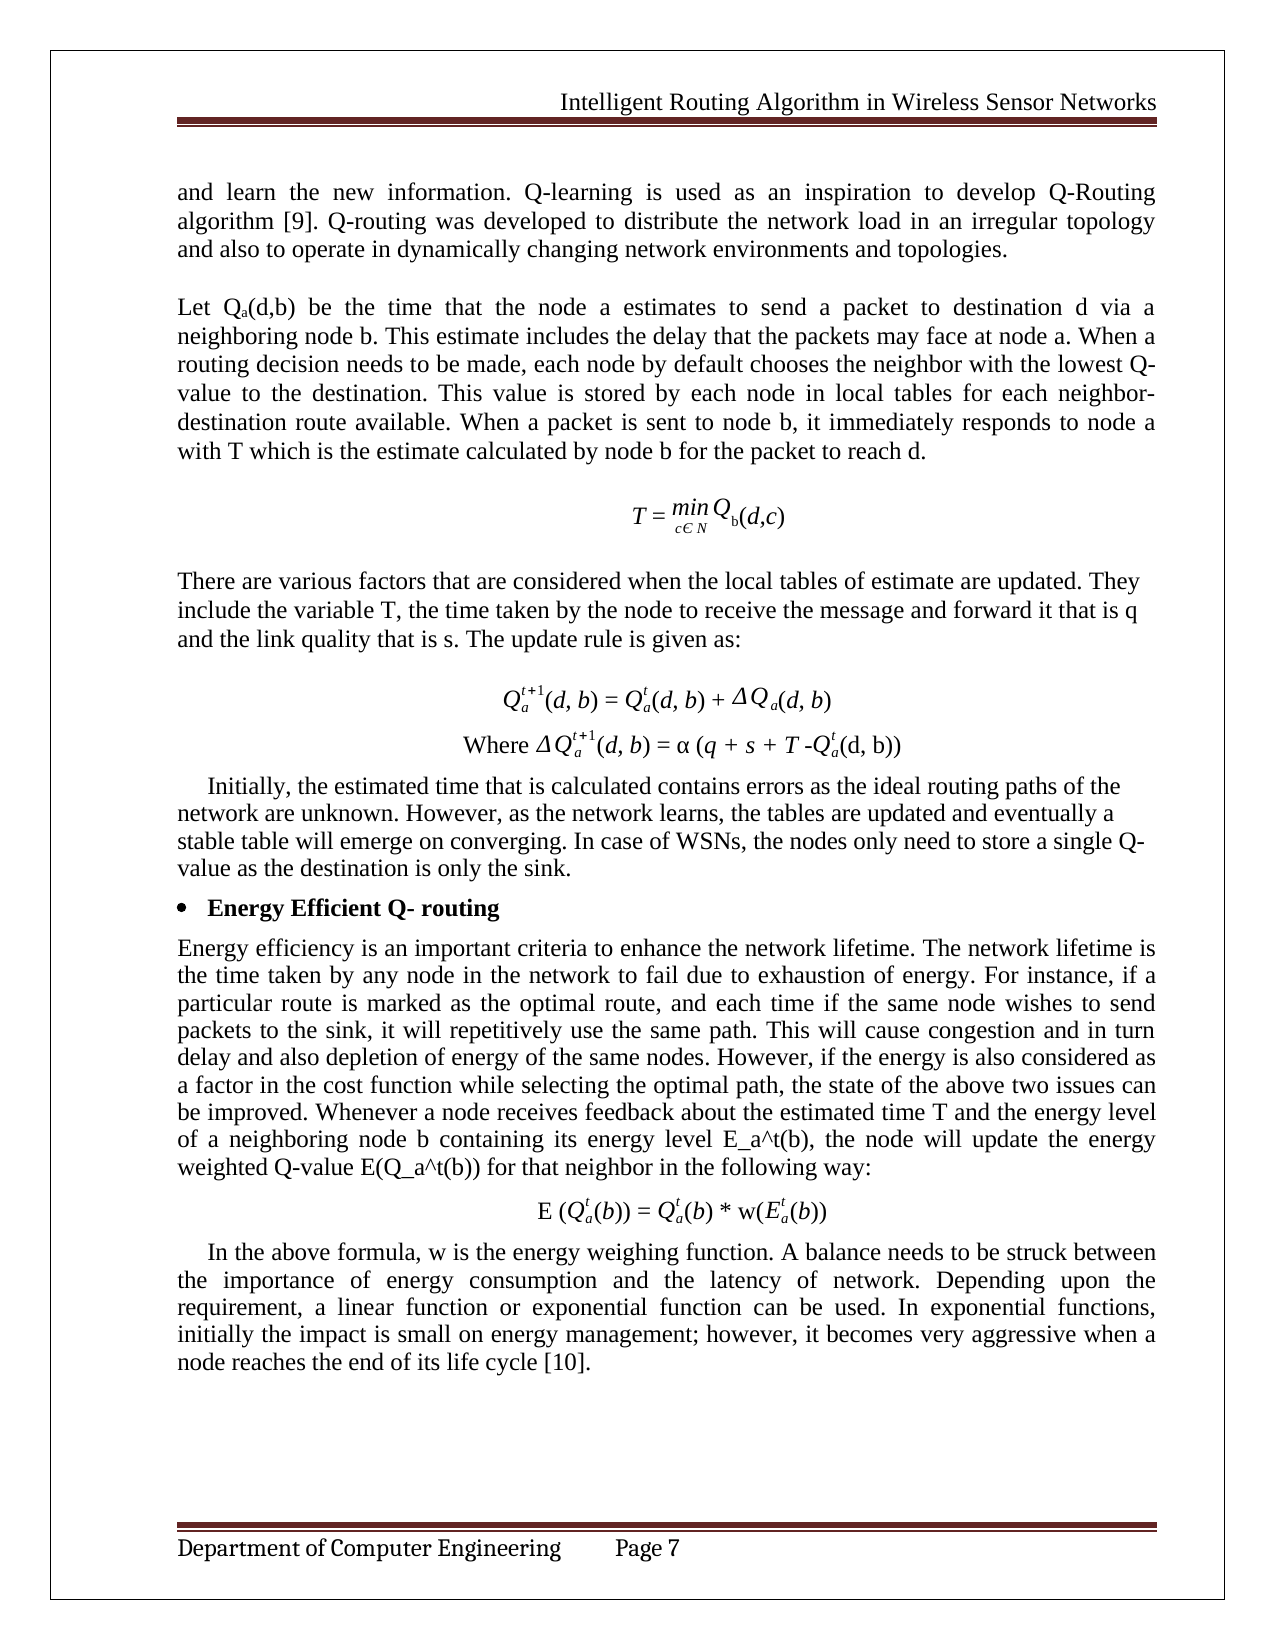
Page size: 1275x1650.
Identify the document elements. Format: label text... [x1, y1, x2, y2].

text Where (d, b) = α (q + s + T -(d, b)) [177, 727, 1157, 760]
text Energy efficiency is an important criteria to enhance the network lifetime. The network lifetime is the time taken by any node in the network to fail due to exhaustion of energy. For instance, if a particular route is marked as the optimal route, and each time if the same node wishes to send packets to the sink, it will repetitively use the same path. This will cause congestion and in turn delay and also depletion of energy of the same nodes. However, if the energy is also considered as a factor in the cost function while selecting the optimal path, the state of the above two issues can be improved. Whenever a node receives feedback about the estimated time T and the energy level of a neighboring node b containing its energy level E_a^t(b), the node will update the energy weighted Q-value E(Q_a^t(b)) for that neighbor in the following way: [177, 934, 1157, 1181]
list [177, 177, 1157, 263]
list There are various factors that are considered when the local tables of estimate are updated. They include the variable T, the time taken by the node to receive the message and forward it that is q and the link quality that is s. The update rule is given as: [177, 566, 1157, 652]
list Let Qa(d,b) be the time that the node a estimates to send a packet to destination d via a neighboring node b. This estimate includes the delay that the packets may face at node a. When a routing decision needs to be made, each node by default chooses the neighbor with the lowest Q-value to the destination. This value is stored by each node in local tables for each neighbor-destination route available. When a packet is sent to node b, it immediately responds to node a with T which is the estimate calculated by node b for the packet to reach d. [177, 292, 1157, 464]
text (d, b) = (d, b) + (d, b) [177, 681, 1157, 714]
list Energy Efficient Q- routing [177, 894, 1157, 922]
text In the above formula, w is the energy weighing function. A balance needs to be struck between the importance of energy consumption and the latency of network. Depending upon the requirement, a linear function or exponential function can be used. In exponential functions, initially the impact is small on energy management; however, it becomes very aggressive when a node reaches the end of its life cycle [10]. [177, 1239, 1157, 1376]
list T = b(d,c) [259, 493, 1157, 537]
text Initially, the estimated time that is calculated contains errors as the ideal routing paths of the network are unknown. However, as the network learns, the tables are updated and eventually a stable table will emerge on converging. In case of WSNs, the nodes only need to store a single Q-value as the destination is only the sink. [177, 772, 1157, 882]
text E ((b)) = (b) * w((b)) [177, 1193, 1157, 1226]
